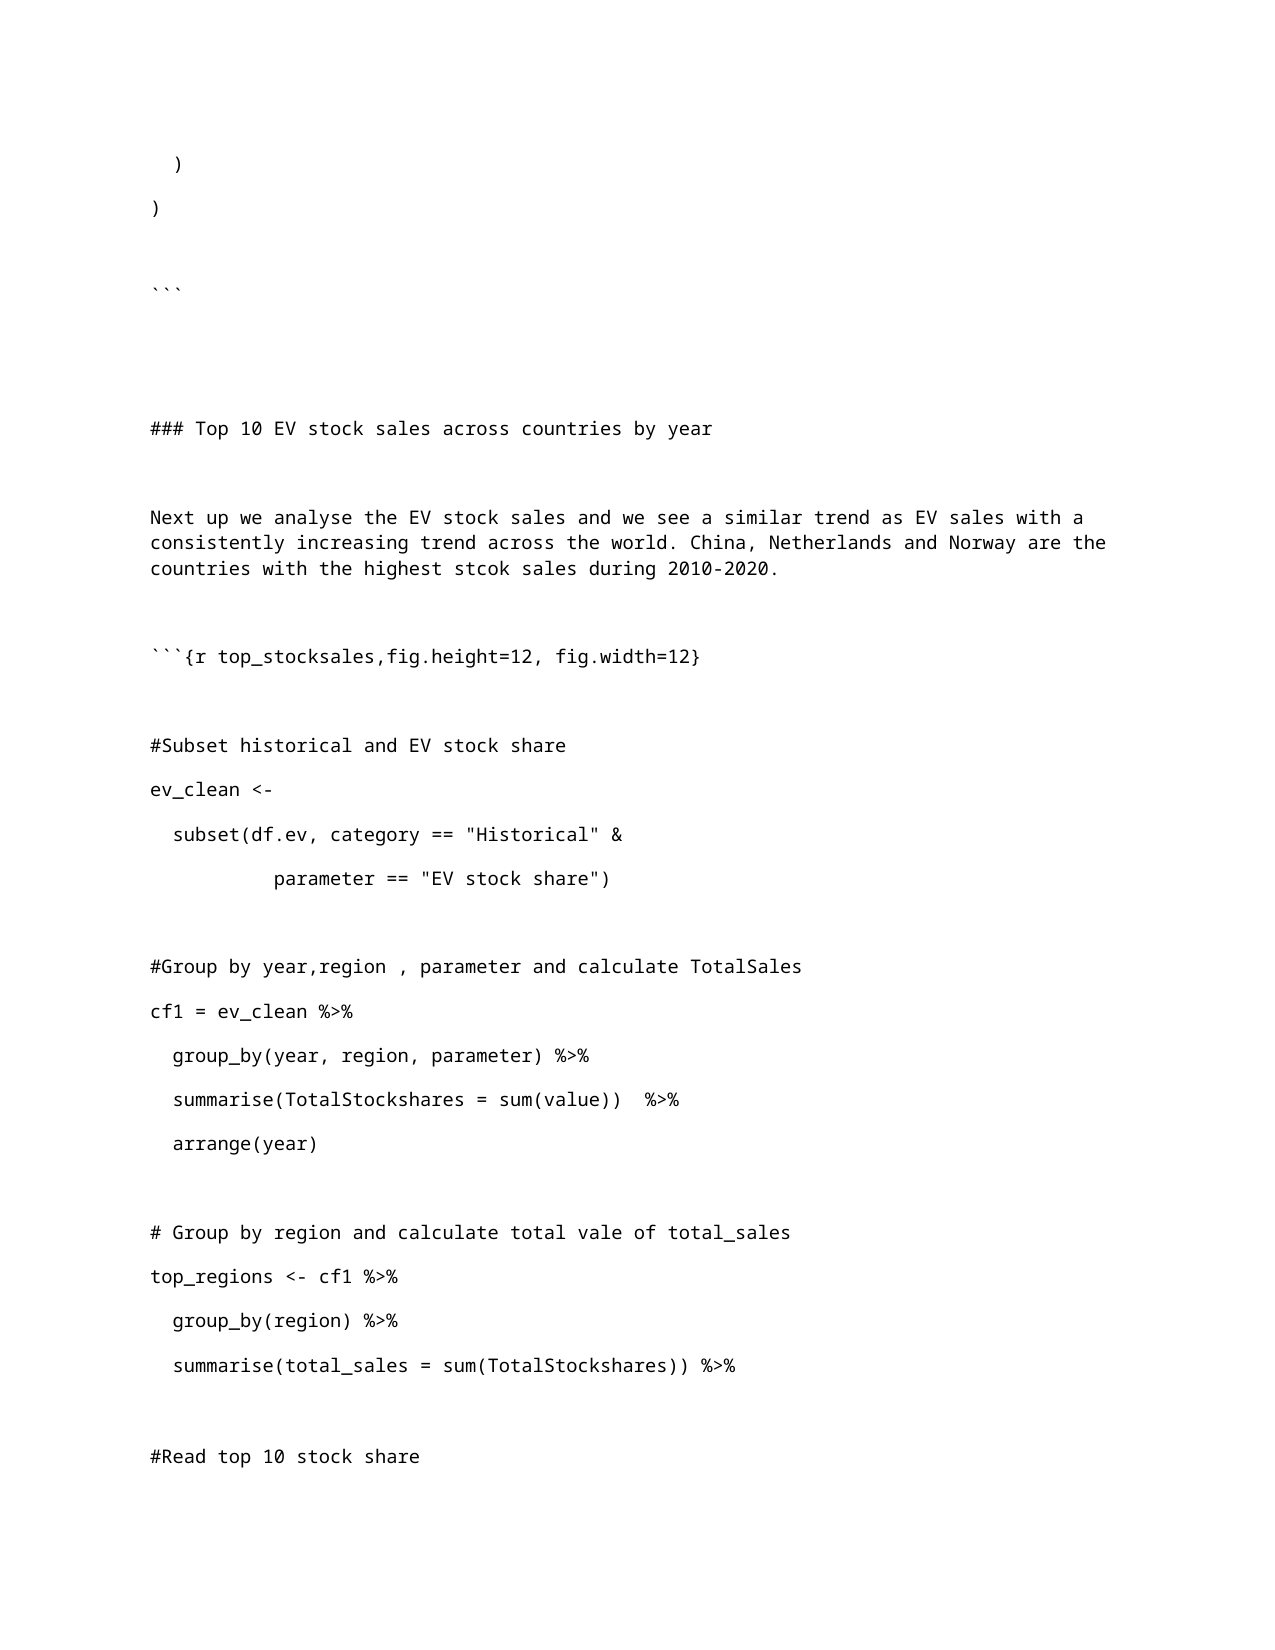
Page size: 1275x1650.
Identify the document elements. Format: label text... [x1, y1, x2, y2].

text #Group by year,region , parameter and calculate TotalSales [150, 954, 1125, 979]
text ) [150, 150, 1125, 176]
text ### Top 10 EV stock sales across countries by year [150, 416, 1125, 441]
text group_by(region) %>% [150, 1308, 1125, 1333]
text summarise(total_sales = sum(TotalStockshares)) %>% [150, 1352, 1125, 1378]
text ) [150, 194, 1125, 220]
text cf1 = ev_clean %>% [150, 998, 1125, 1023]
text # Group by region and calculate total vale of total_sales [150, 1219, 1125, 1245]
text subset(df.ev, category == "Historical" & [150, 821, 1125, 846]
text Next up we analyse the EV stock sales and we see a similar trend as EV sales with a consistently increasing trend across the world. China, Netherlands and Norway are the countries with the highest stcok sales during 2010-2020. [150, 504, 1125, 581]
text arrange(year) [150, 1131, 1125, 1156]
text #Subset historical and EV stock share [150, 732, 1125, 758]
text summarise(TotalStockshares = sum(value)) %>% [150, 1086, 1125, 1112]
text group_by(year, region, parameter) %>% [150, 1042, 1125, 1068]
text parameter == "EV stock share") [150, 865, 1125, 891]
text ```{r top_stocksales,fig.height=12, fig.width=12} [150, 644, 1125, 669]
text top_regions <- cf1 %>% [150, 1263, 1125, 1289]
text ev_clean <- [150, 777, 1125, 802]
text ``` [150, 283, 1125, 308]
text #Read top 10 stock share [150, 1444, 1125, 1469]
